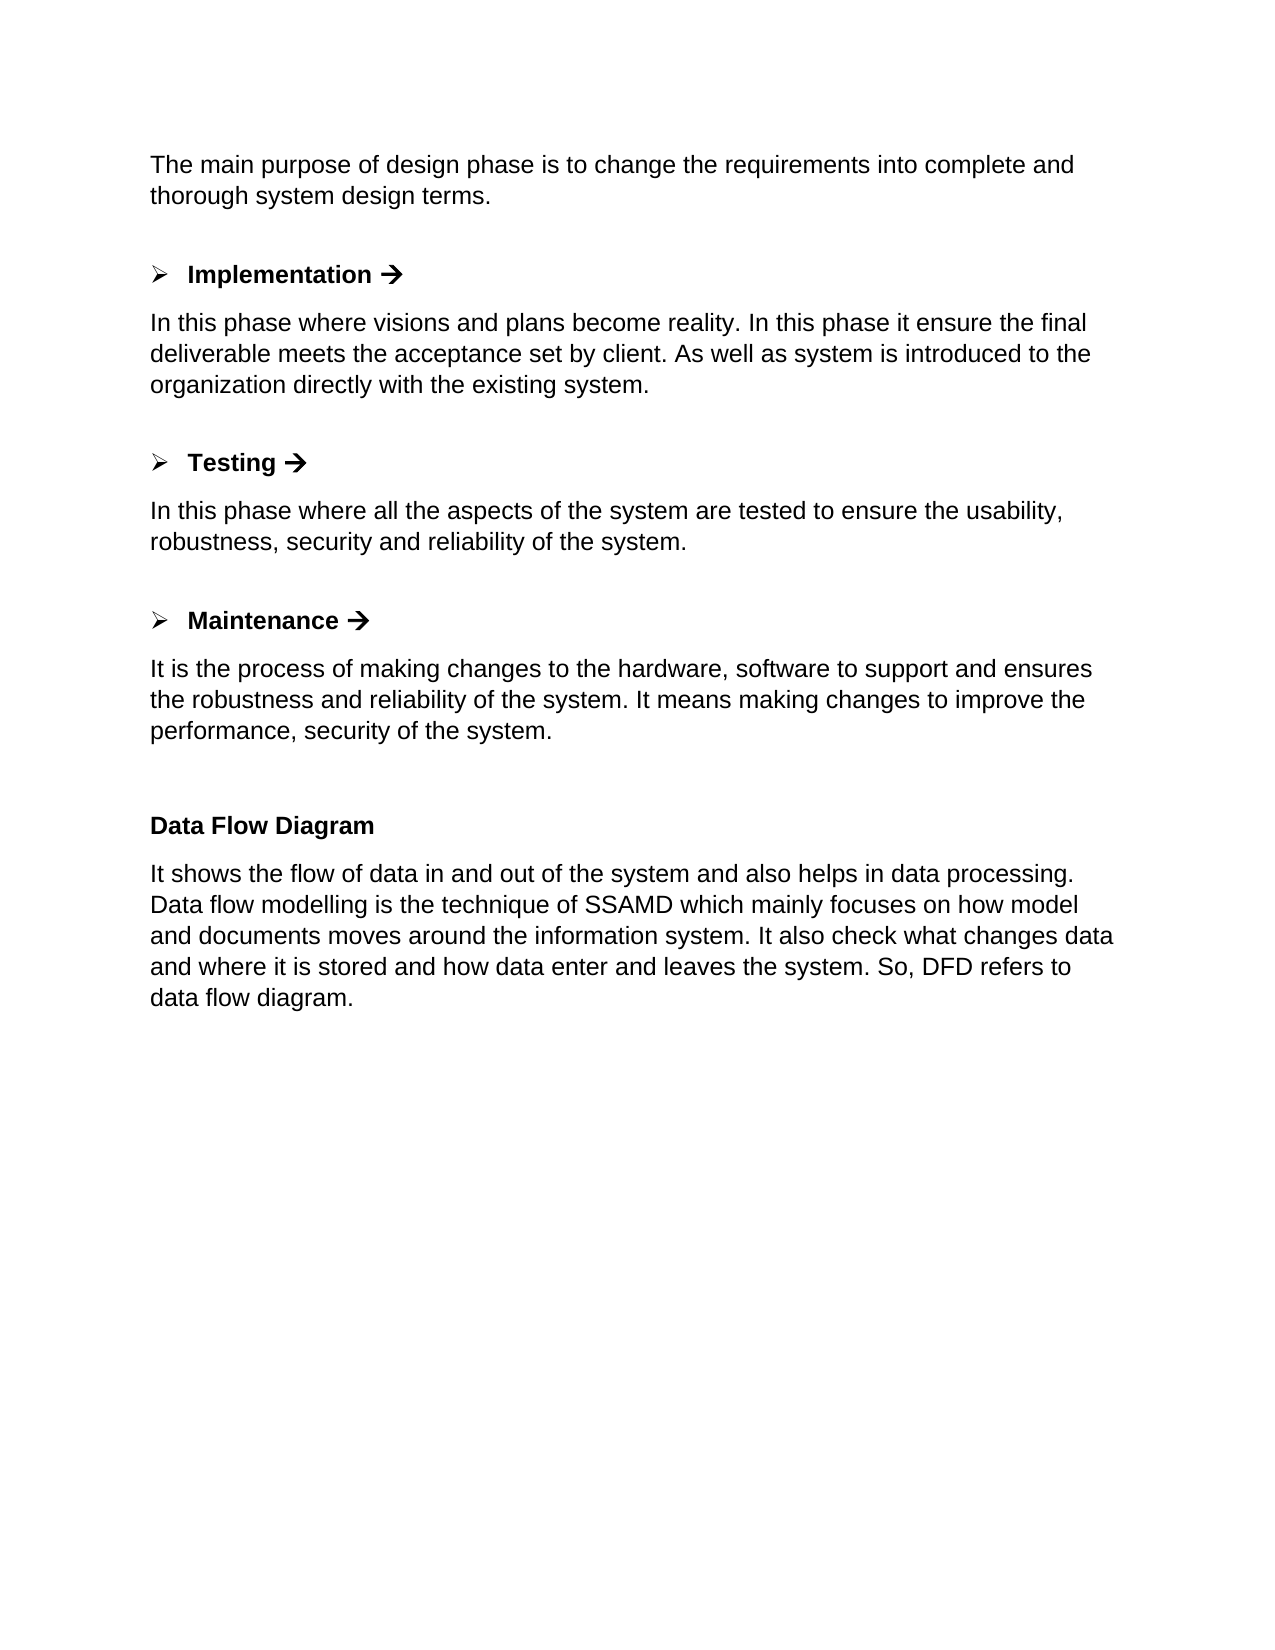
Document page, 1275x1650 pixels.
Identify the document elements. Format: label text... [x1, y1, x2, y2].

text In this phase where all the aspects of the system are tested to ensure the usability, robustness, security and reliability of the system. [150, 496, 1125, 556]
text It shows the flow of data in and out of the system and also helps in data processing. Data flow modelling is the technique of SSAMD which mainly focuses on how model and documents moves around the information system. It also check what changes data and where it is stored and how data enter and leaves the system. So, DFD refers to data flow diagram. [150, 859, 1125, 1012]
list Maintenance [150, 606, 1125, 635]
text The main purpose of design phase is to change the requirements into complete and thorough system design terms. [150, 150, 1125, 210]
list Implementation [150, 260, 1125, 289]
list Testing [150, 448, 1125, 477]
text In this phase where visions and plans become reality. In this phase it ensure the final deliverable meets the acceptance set by client. As well as system is introduced to the organization directly with the existing system. [150, 308, 1125, 398]
text Data Flow Diagram [150, 811, 1125, 840]
text It is the process of making changes to the hardware, software to support and ensures the robustness and reliability of the system. It means making changes to improve the performance, security of the system. [150, 654, 1125, 745]
